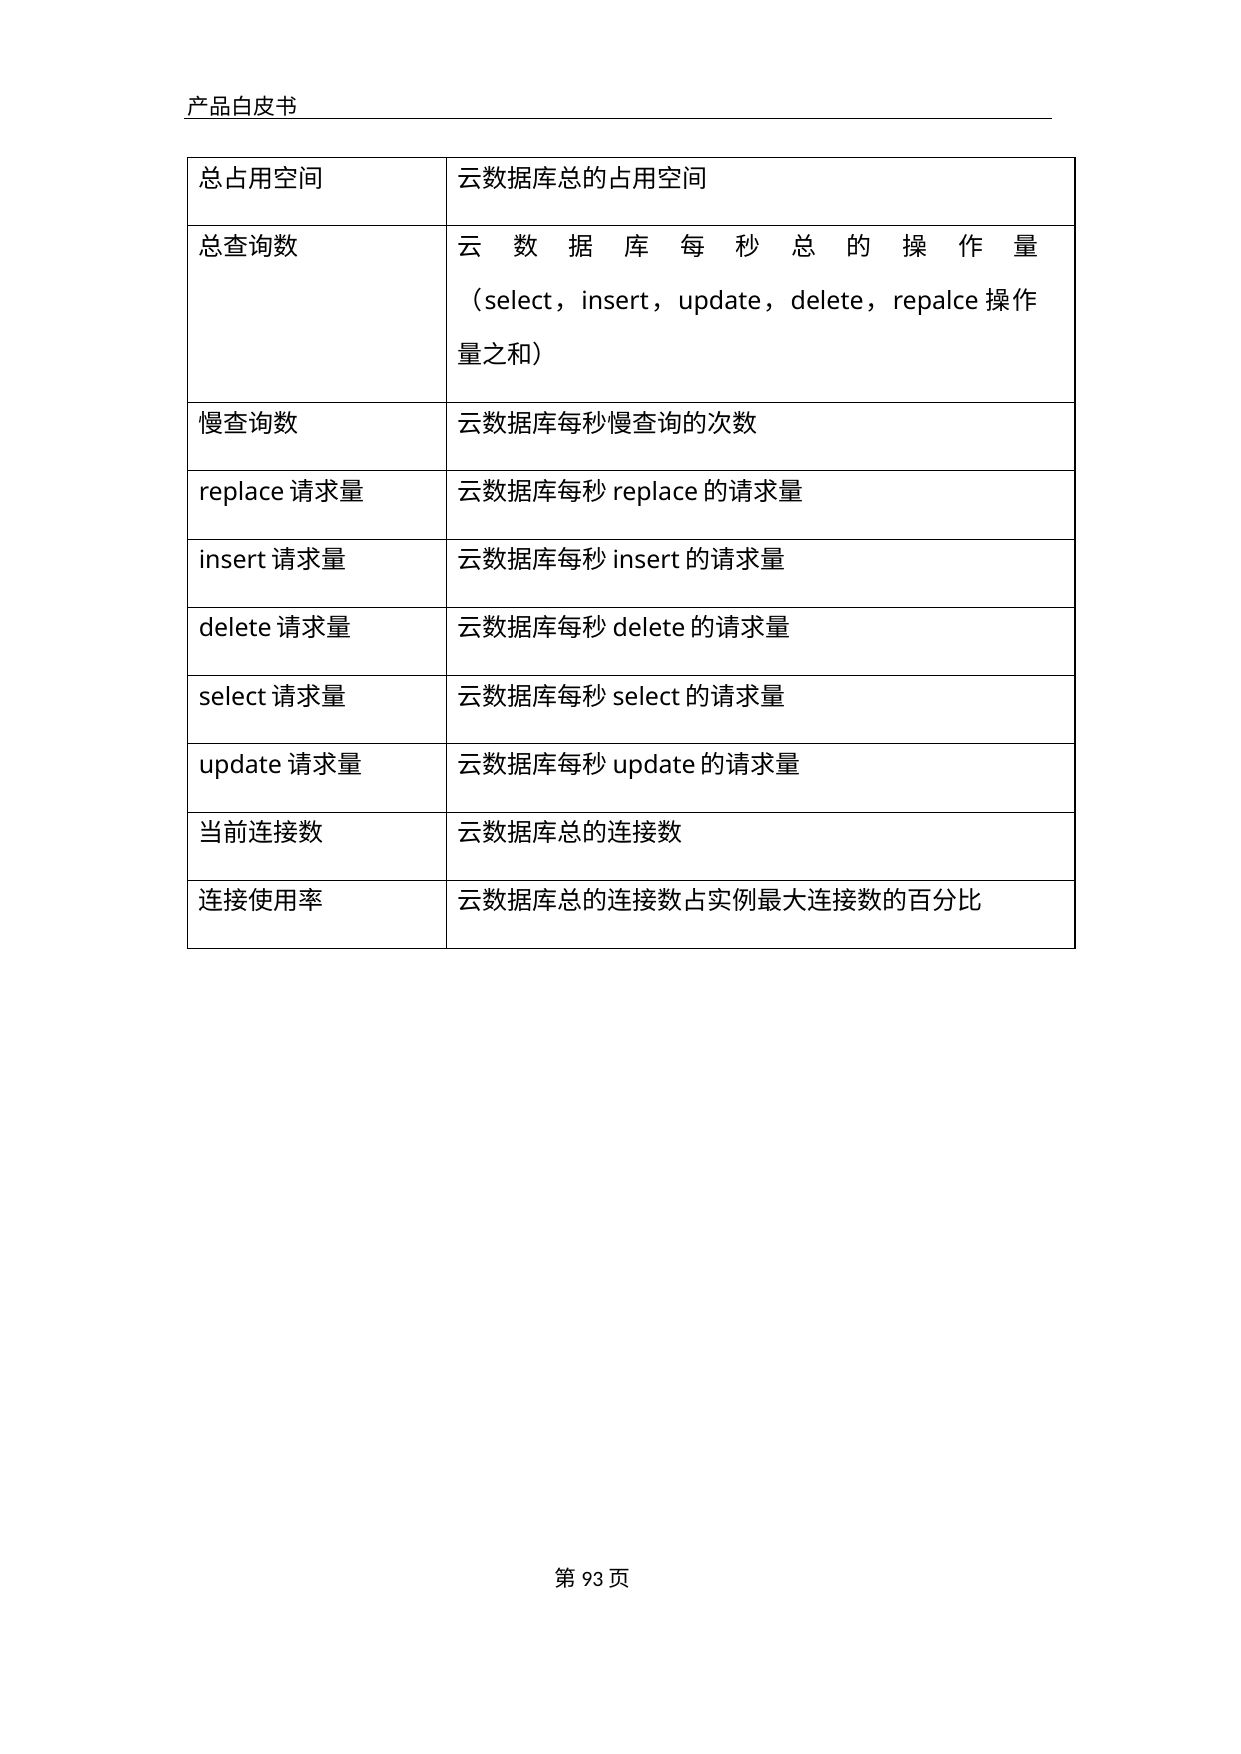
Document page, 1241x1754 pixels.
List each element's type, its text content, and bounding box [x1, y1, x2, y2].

table_cell 云数据库每秒update的请求量 [447, 744, 1074, 812]
table_cell update请求量 [188, 744, 446, 812]
table_cell 云数据库每秒delete的请求量 [447, 608, 1074, 675]
table_cell select请求量 [188, 676, 446, 743]
table_cell 慢查询数 [188, 403, 446, 470]
table_cell 云数据库每秒慢查询的次数 [447, 403, 1074, 470]
table_cell insert请求量 [188, 540, 446, 607]
table_cell 云数据库总的连接数 [447, 813, 1074, 880]
table_cell 云数据库每秒总的操作量（select，insert，update，delete，repalce操作量之和） [447, 226, 1074, 402]
table_cell delete请求量 [188, 608, 446, 675]
table_cell 连接使用率 [188, 881, 446, 948]
table_cell 云数据库总的占用空间 [447, 158, 1074, 225]
table_cell 当前连接数 [188, 813, 446, 880]
table_cell 云数据库每秒replace的请求量 [447, 471, 1074, 539]
table_cell 总占用空间 [188, 158, 446, 225]
table_cell 总查询数 [188, 226, 446, 402]
table_cell 云数据库总的连接数占实例最大连接数的百分比 [447, 881, 1074, 948]
table_cell replace请求量 [188, 471, 446, 539]
table_cell 云数据库每秒insert的请求量 [447, 540, 1074, 607]
table_cell 云数据库每秒select的请求量 [447, 676, 1074, 743]
